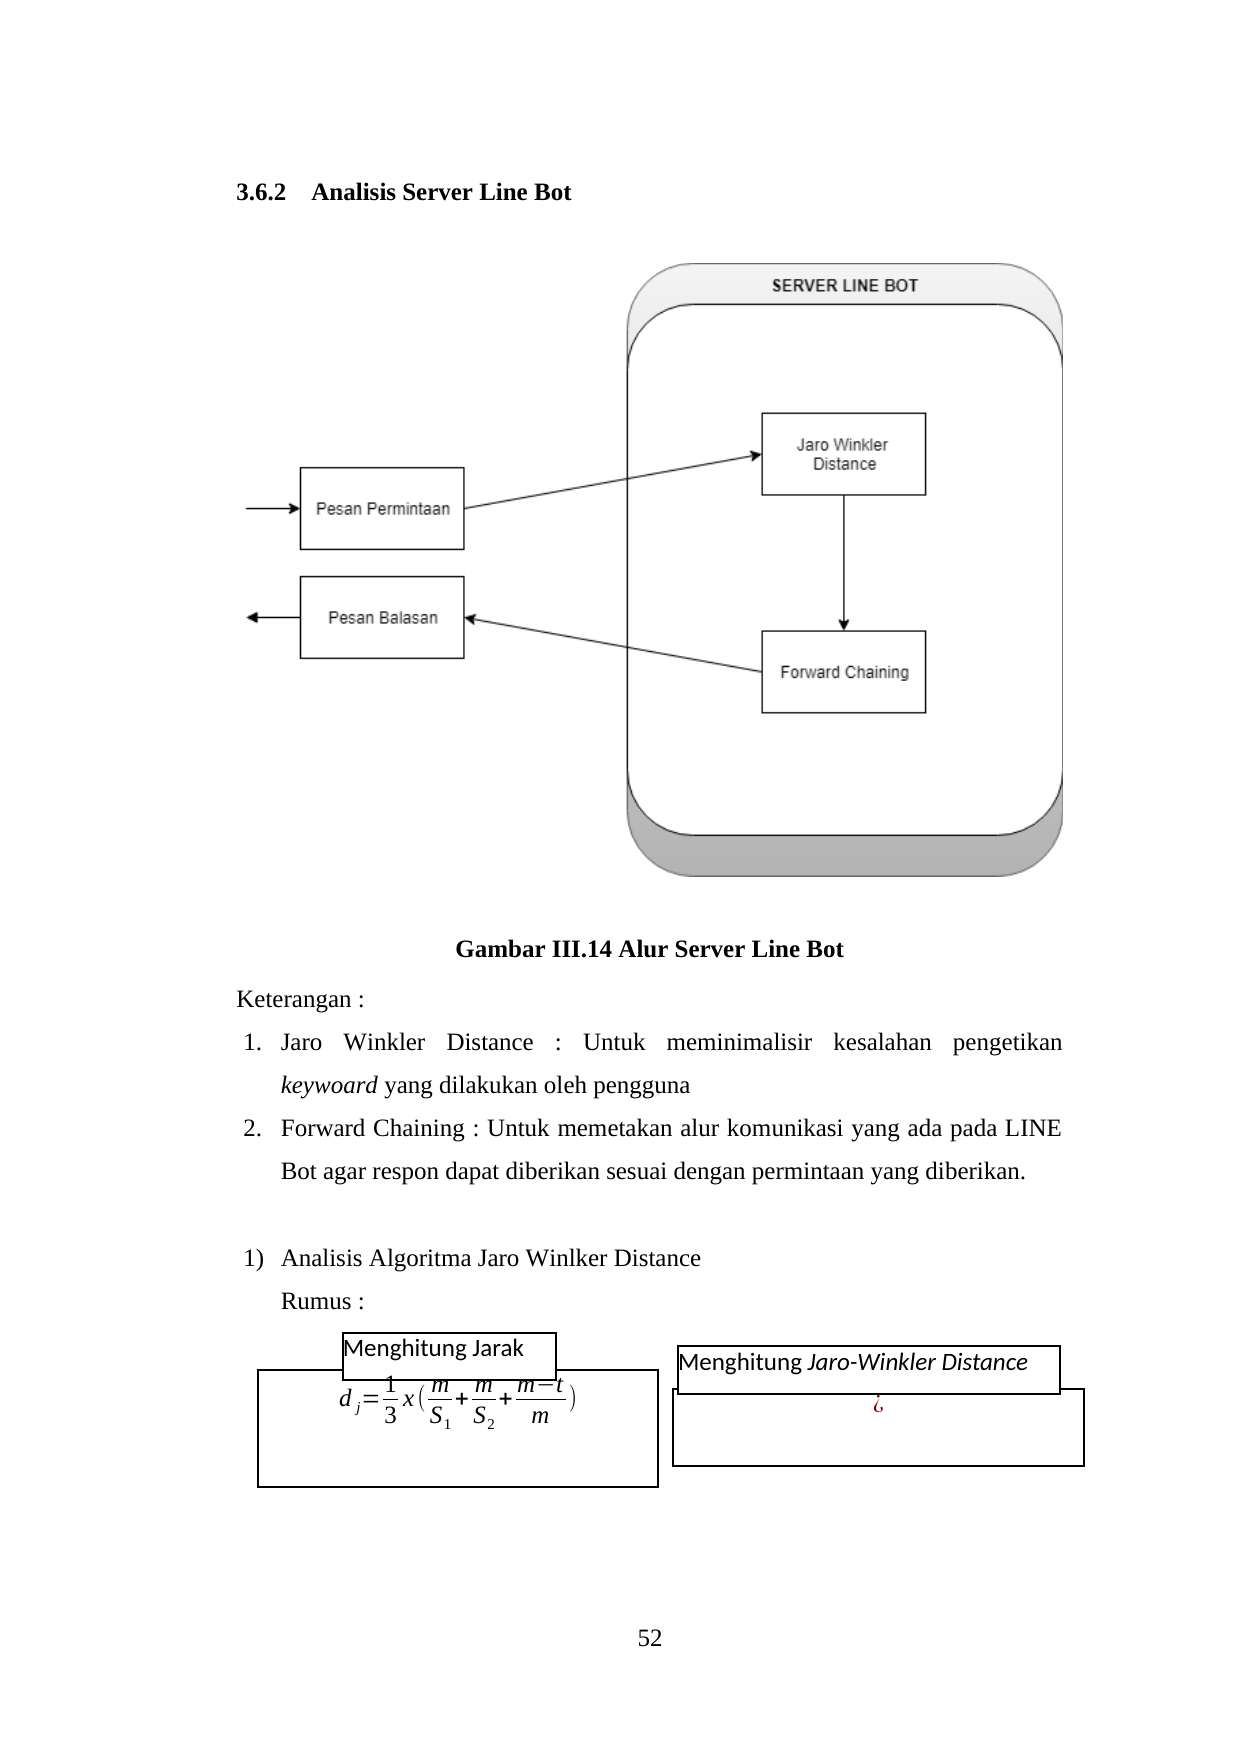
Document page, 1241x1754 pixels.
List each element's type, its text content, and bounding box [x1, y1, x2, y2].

list Rumus : [281, 1286, 1063, 1314]
list Analisis Algoritma Jaro Winlker Distance [243, 1243, 1063, 1271]
picture [236, 263, 1063, 877]
subtitle 3.6.2 Analisis Server Line Bot [236, 177, 1063, 206]
text Keterangan : [236, 984, 1063, 1013]
text Gambar III.14 Alur Server Line Bot [236, 934, 1063, 963]
list Forward Chaining : Untuk memetakan alur komunikasi yang ada pada LINE Bot agar respon dapat diberikan sesuai dengan permintaan yang diberikan. [243, 1113, 1063, 1185]
list Jaro Winkler Distance : Untuk meminimalisir kesalahan pengetikan keywoard yang dilakukan oleh pengguna [243, 1027, 1063, 1099]
